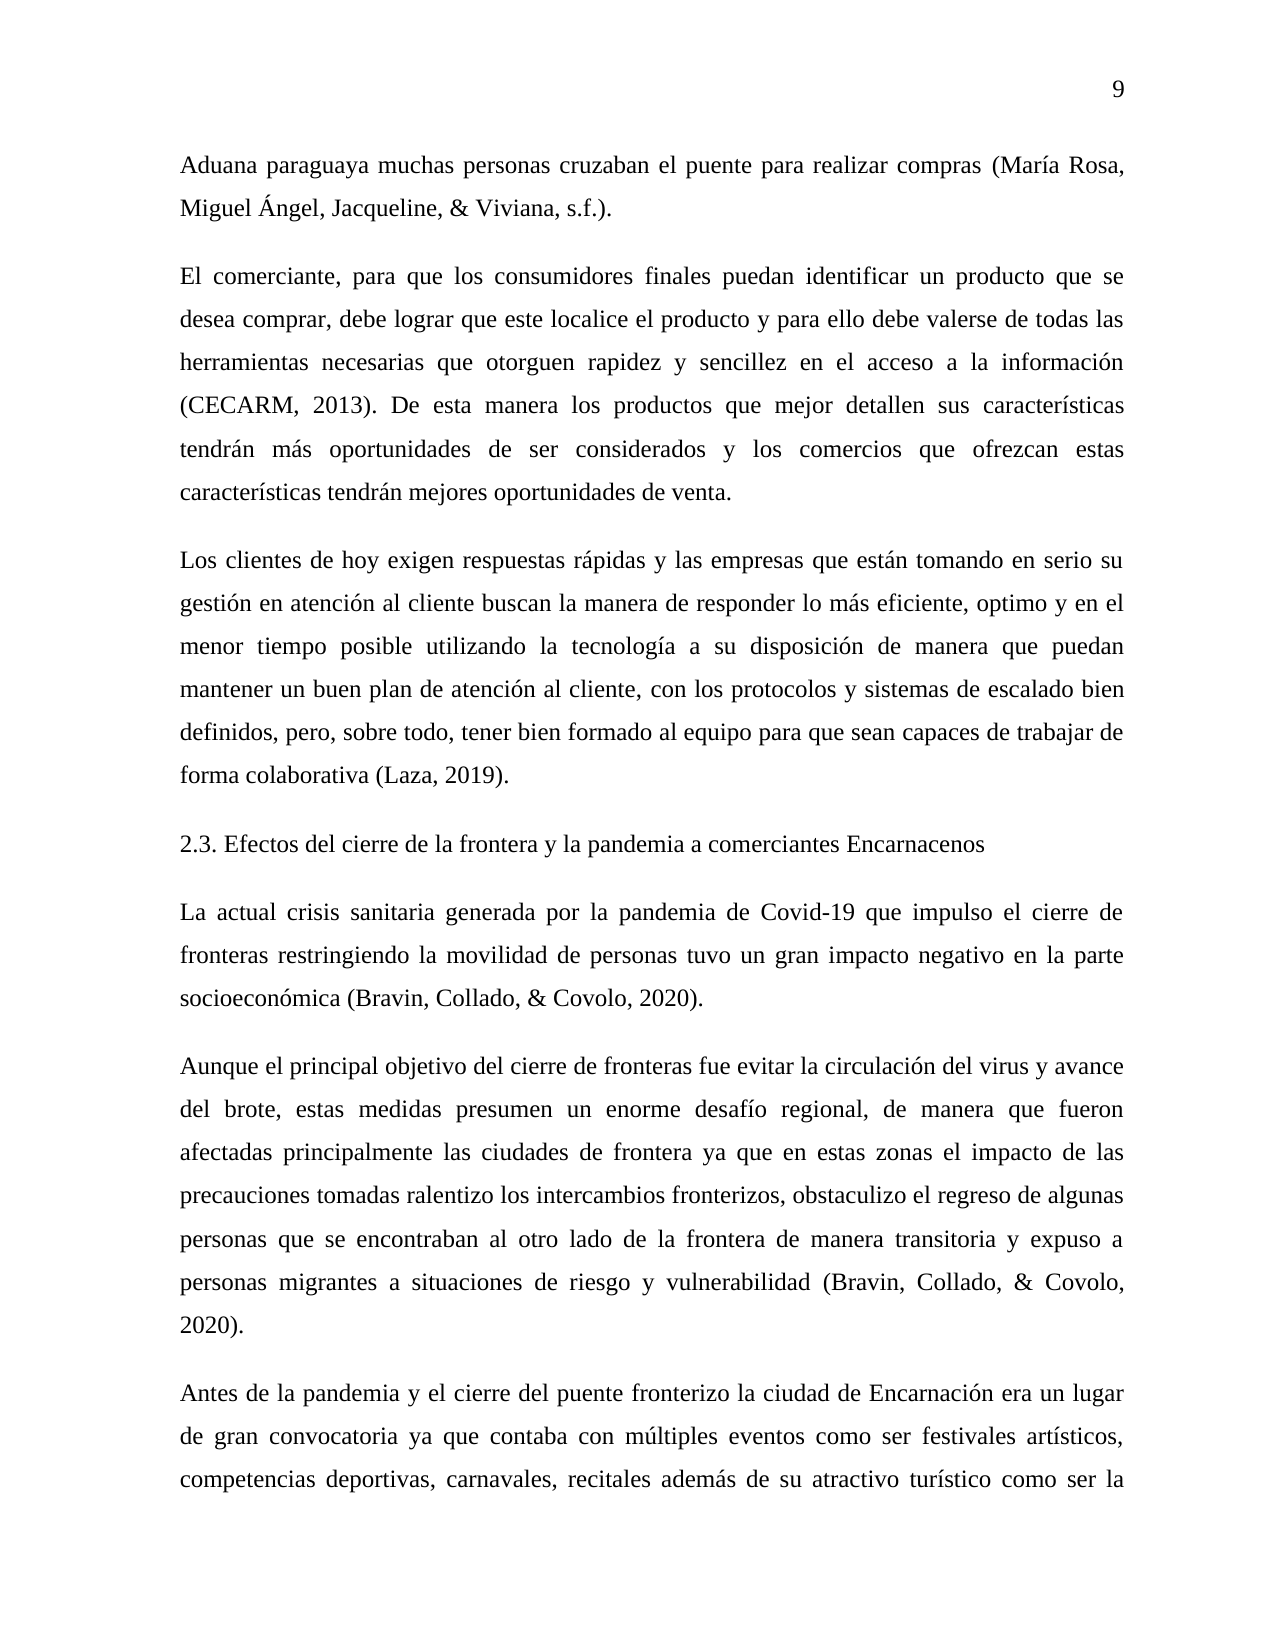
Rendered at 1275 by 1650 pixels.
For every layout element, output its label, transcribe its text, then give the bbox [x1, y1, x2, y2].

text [179, 150, 1125, 222]
list El comerciante, para que los consumidores finales puedan identificar un producto que se desea comprar, debe lograr que este localice el producto y para ello debe valerse de todas las herramientas necesarias que otorguen rapidez y sencillez en el acceso a la información . De esta manera los productos que mejor detallen sus características tendrán más oportunidades de ser considerados y los comercios que ofrezcan estas características tendrán mejores oportunidades de venta. [179, 261, 1125, 506]
list Efectos del cierre de la frontera y la pandemia a comerciantes Encarnacenos [179, 829, 1125, 857]
text La actual crisis sanitaria generada por la pandemia de Covid-19 que impulso el cierre de fronteras restringiendo la movilidad de personas tuvo un gran impacto negativo en la parte socioeconómica . [179, 897, 1125, 1012]
text Los clientes de hoy exigen respuestas rápidas y las empresas que están tomando en serio su gestión en atención al cliente buscan la manera de responder lo más eficiente, optimo y en el menor tiempo posible utilizando la tecnología a su disposición de manera que puedan mantener un buen plan de atención al cliente, con los protocolos y sistemas de escalado bien definidos, pero, sobre todo, tener bien formado al equipo para que sean capaces de trabajar de forma colaborativa. [179, 545, 1125, 789]
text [179, 1378, 1125, 1493]
list Aunque el principal objetivo del cierre de fronteras fue evitar la circulación del virus y avance del brote, estas medidas presumen un enorme desafío regional, de manera que fueron afectadas principalmente las ciudades de frontera ya que en estas zonas el impacto de las precauciones tomadas ralentizo los intercambios fronterizos, obstaculizo el regreso de algunas personas que se encontraban al otro lado de la frontera de manera transitoria y expuso a personas migrantes a situaciones de riesgo y vulnerabilidad. [179, 1051, 1125, 1339]
